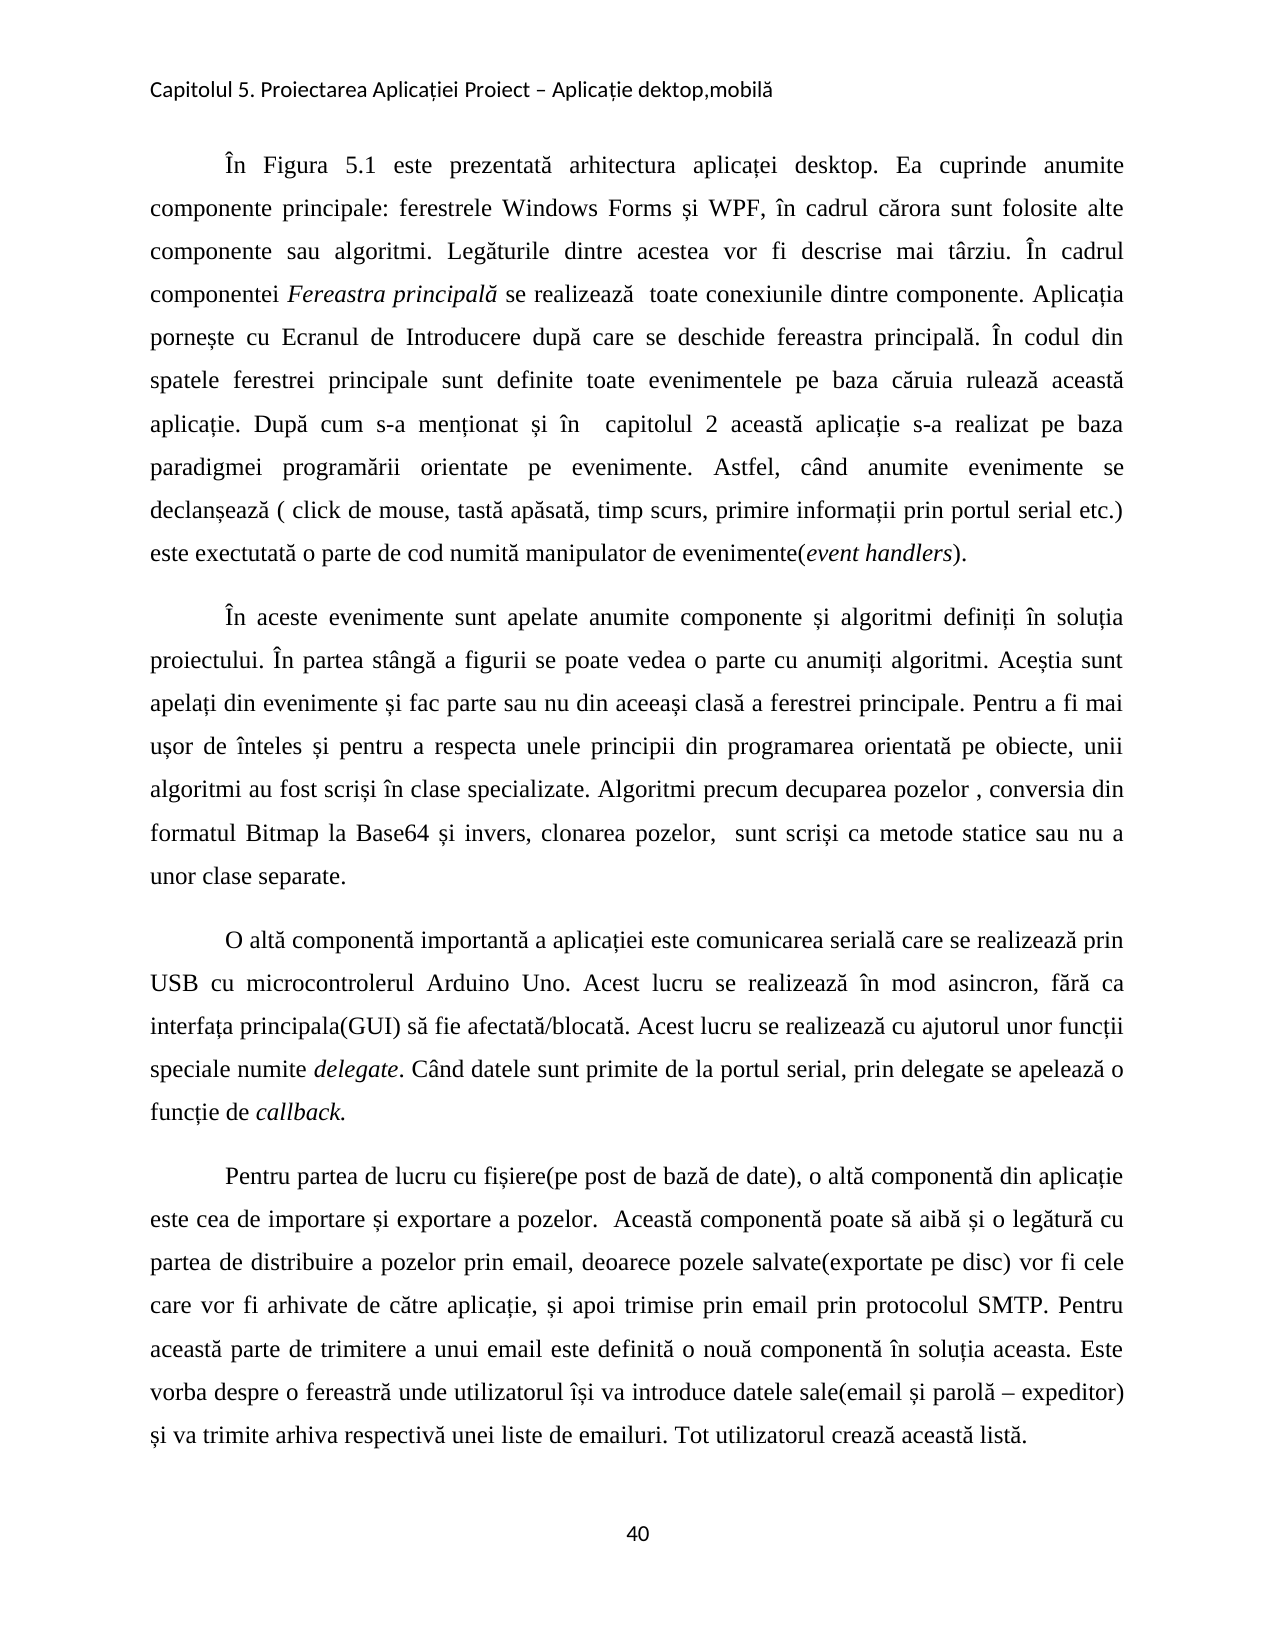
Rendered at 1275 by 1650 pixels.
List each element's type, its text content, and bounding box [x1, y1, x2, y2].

text În aceste evenimente sunt apelate anumite componente și algoritmi definiți în soluția proiectului. În partea stângă a figurii se poate vedea o parte cu anumiți algoritmi. Aceștia sunt apelați din evenimente și fac parte sau nu din aceeași clasă a ferestrei principale. Pentru a fi mai ușor de înteles și pentru a respecta unele principii din programarea orientată pe obiecte, unii algoritmi au fost scriși în clase specializate. Algoritmi precum decuparea pozelor , conversia din formatul Bitmap la Base64 și invers, clonarea pozelor, sunt scriși ca metode statice sau nu a unor clase separate. [150, 602, 1125, 889]
text Pentru partea de lucru cu fișiere(pe post de bază de date), o altă componentă din aplicație este cea de importare și exportare a pozelor. Această componentă poate să aibă și o legătură cu partea de distribuire a pozelor prin email, deoarece pozele salvate(exportate pe disc) vor fi cele care vor fi arhivate de către aplicație, și apoi trimise prin email prin protocolul SMTP. Pentru această parte de trimitere a unui email este definită o nouă componentă în soluția aceasta. Este vorba despre o fereastră unde utilizatorul își va introduce datele sale(email și parolă – expeditor) și va trimite arhiva respectivă unei liste de emailuri. Tot utilizatorul crează această listă. [150, 1161, 1125, 1449]
text O altă componentă importantă a aplicației este comunicarea serială care se realizează prin USB cu microcontrolerul Arduino Uno. Acest lucru se realizează în mod asincron, fără ca interfața principala(GUI) să fie afectată/blocată. Acest lucru se realizează cu ajutorul unor funcții speciale numite delegate. Când datele sunt primite de la portul serial, prin delegate se apelează o funcție de callback. [150, 925, 1125, 1126]
text În Figura 5.1 este prezentată arhitectura aplicaței desktop. Ea cuprinde anumite componente principale: ferestrele Windows Forms și WPF, în cadrul cărora sunt folosite alte componente sau algoritmi. Legăturile dintre acestea vor fi descrise mai târziu. În cadrul componentei Fereastra principală se realizează toate conexiunile dintre componente. Aplicația pornește cu Ecranul de Introducere după care se deschide fereastra principală. În codul din spatele ferestrei principale sunt definite toate evenimentele pe baza căruia rulează această aplicație. După cum s-a menționat și în capitolul 2 această aplicație s-a realizat pe baza paradigmei programării orientate pe evenimente. Astfel, când anumite evenimente se declanșează ( click de mouse, tastă apăsată, timp scurs, primire informații prin portul serial etc.) este exectutată o parte de cod numită manipulator de evenimente(event handlers). [150, 150, 1125, 567]
